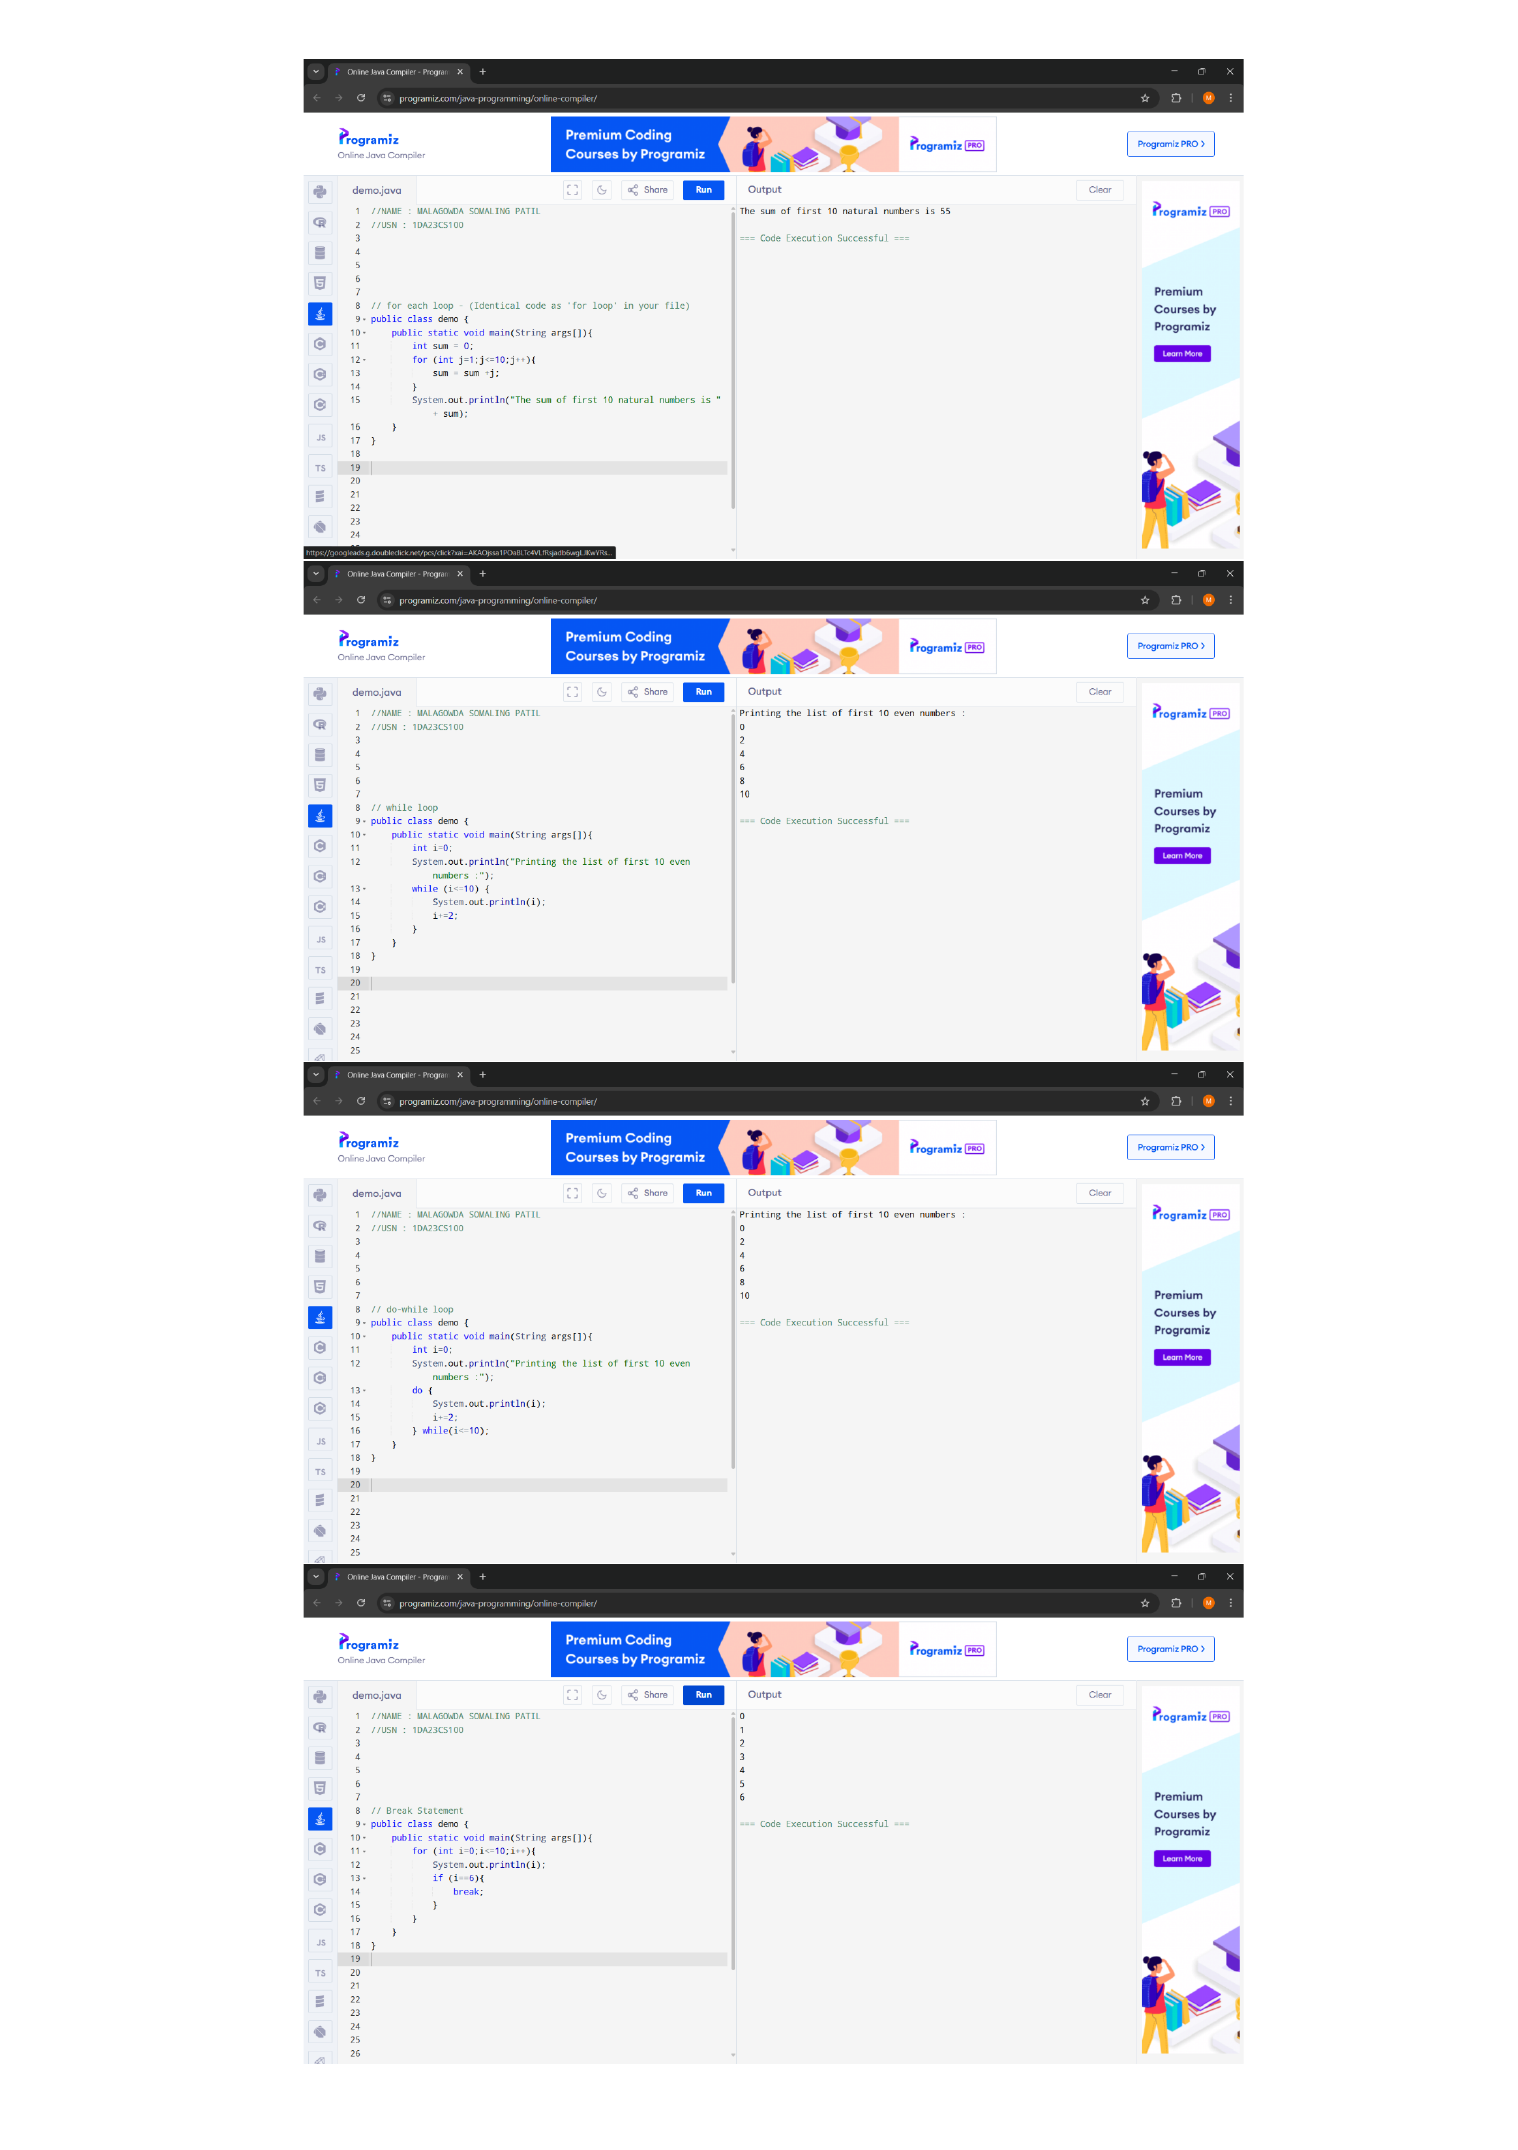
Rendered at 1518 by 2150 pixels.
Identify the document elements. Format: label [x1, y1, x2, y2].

picture [303, 1062, 1244, 1563]
picture [303, 59, 1244, 559]
picture [303, 561, 1244, 1061]
picture [303, 1564, 1244, 2064]
